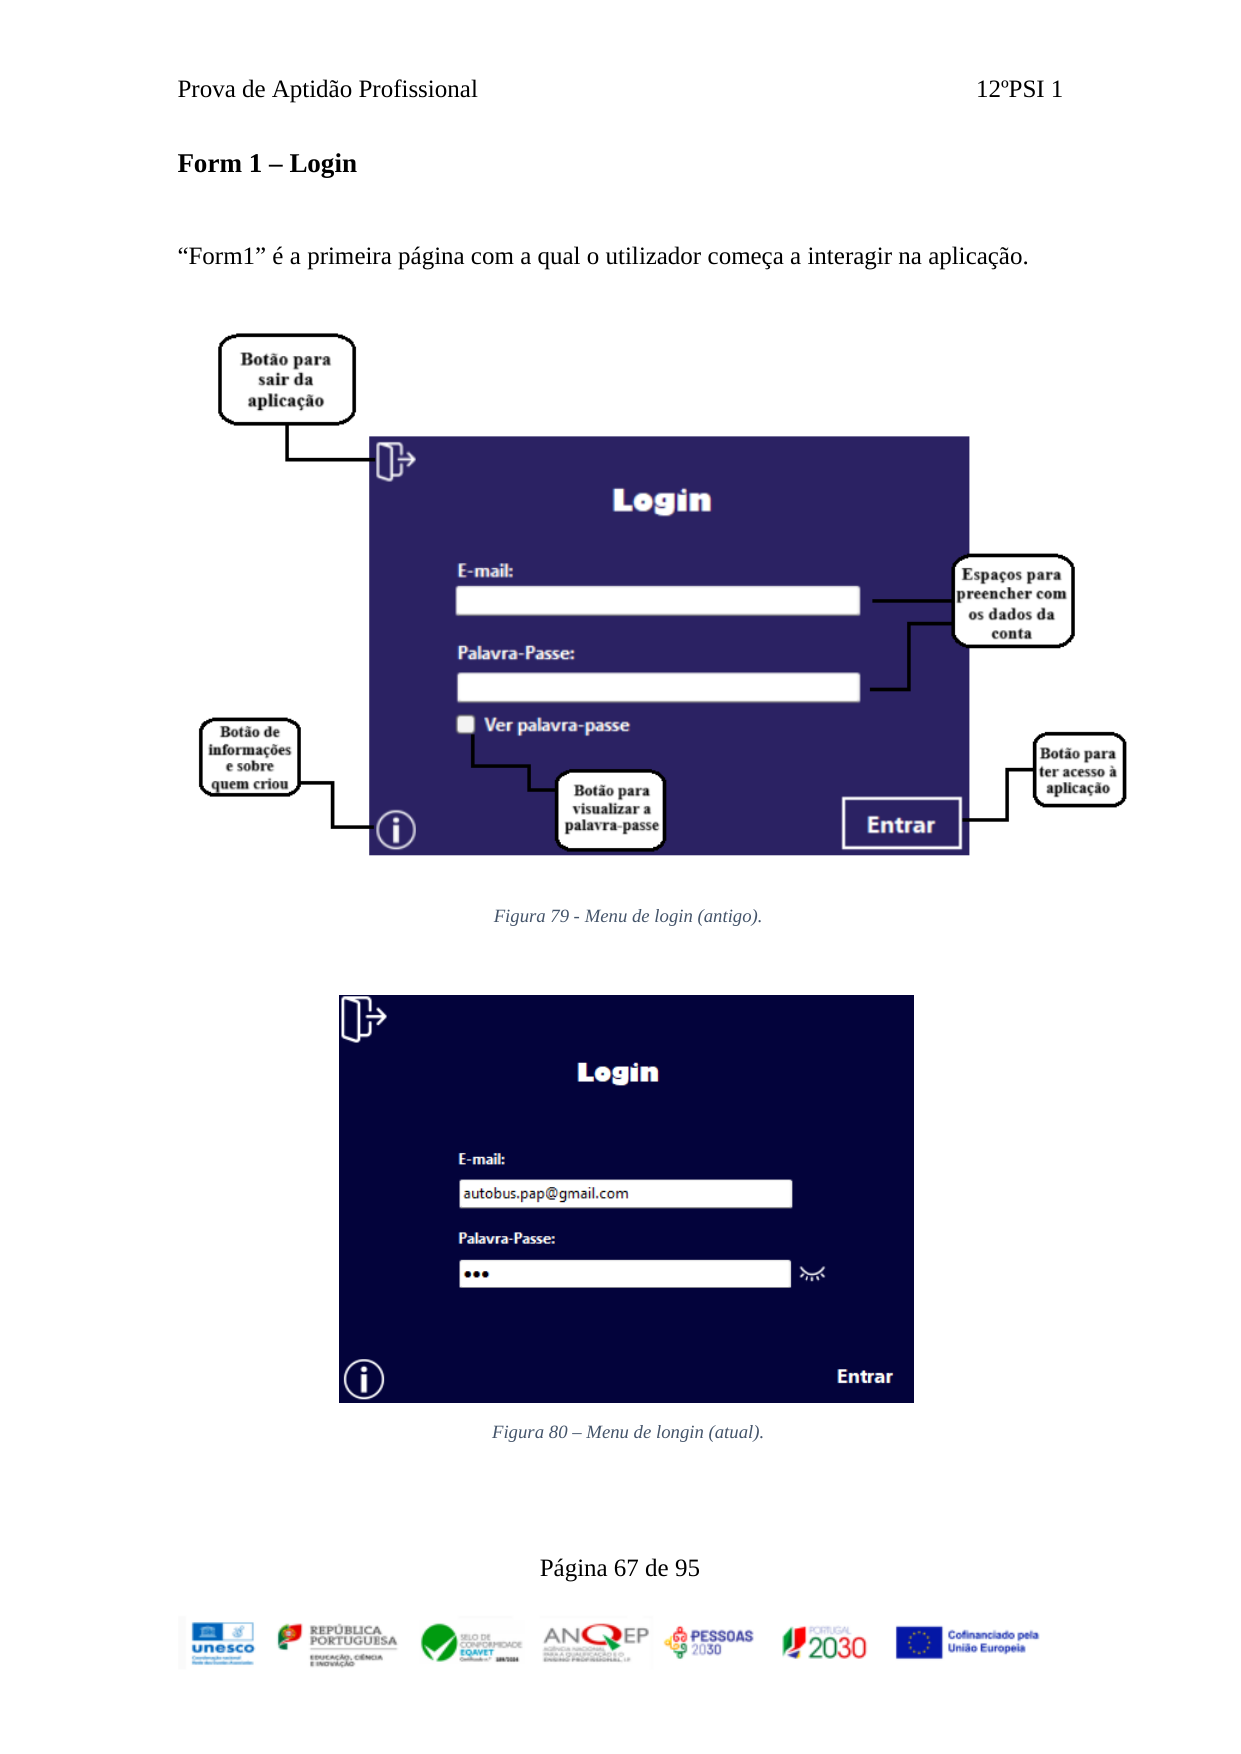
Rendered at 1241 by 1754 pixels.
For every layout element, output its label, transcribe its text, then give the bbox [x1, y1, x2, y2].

picture [331, 991, 927, 1406]
text “Form1” é a primeira página com a qual o utilizador começa a interagir na aplicação. [177, 198, 1063, 270]
text Figura 79 - Menu de login (antigo). [195, 905, 1063, 927]
text Form 1 – Login [177, 148, 1063, 179]
picture [177, 1615, 1084, 1677]
picture [177, 328, 1139, 891]
